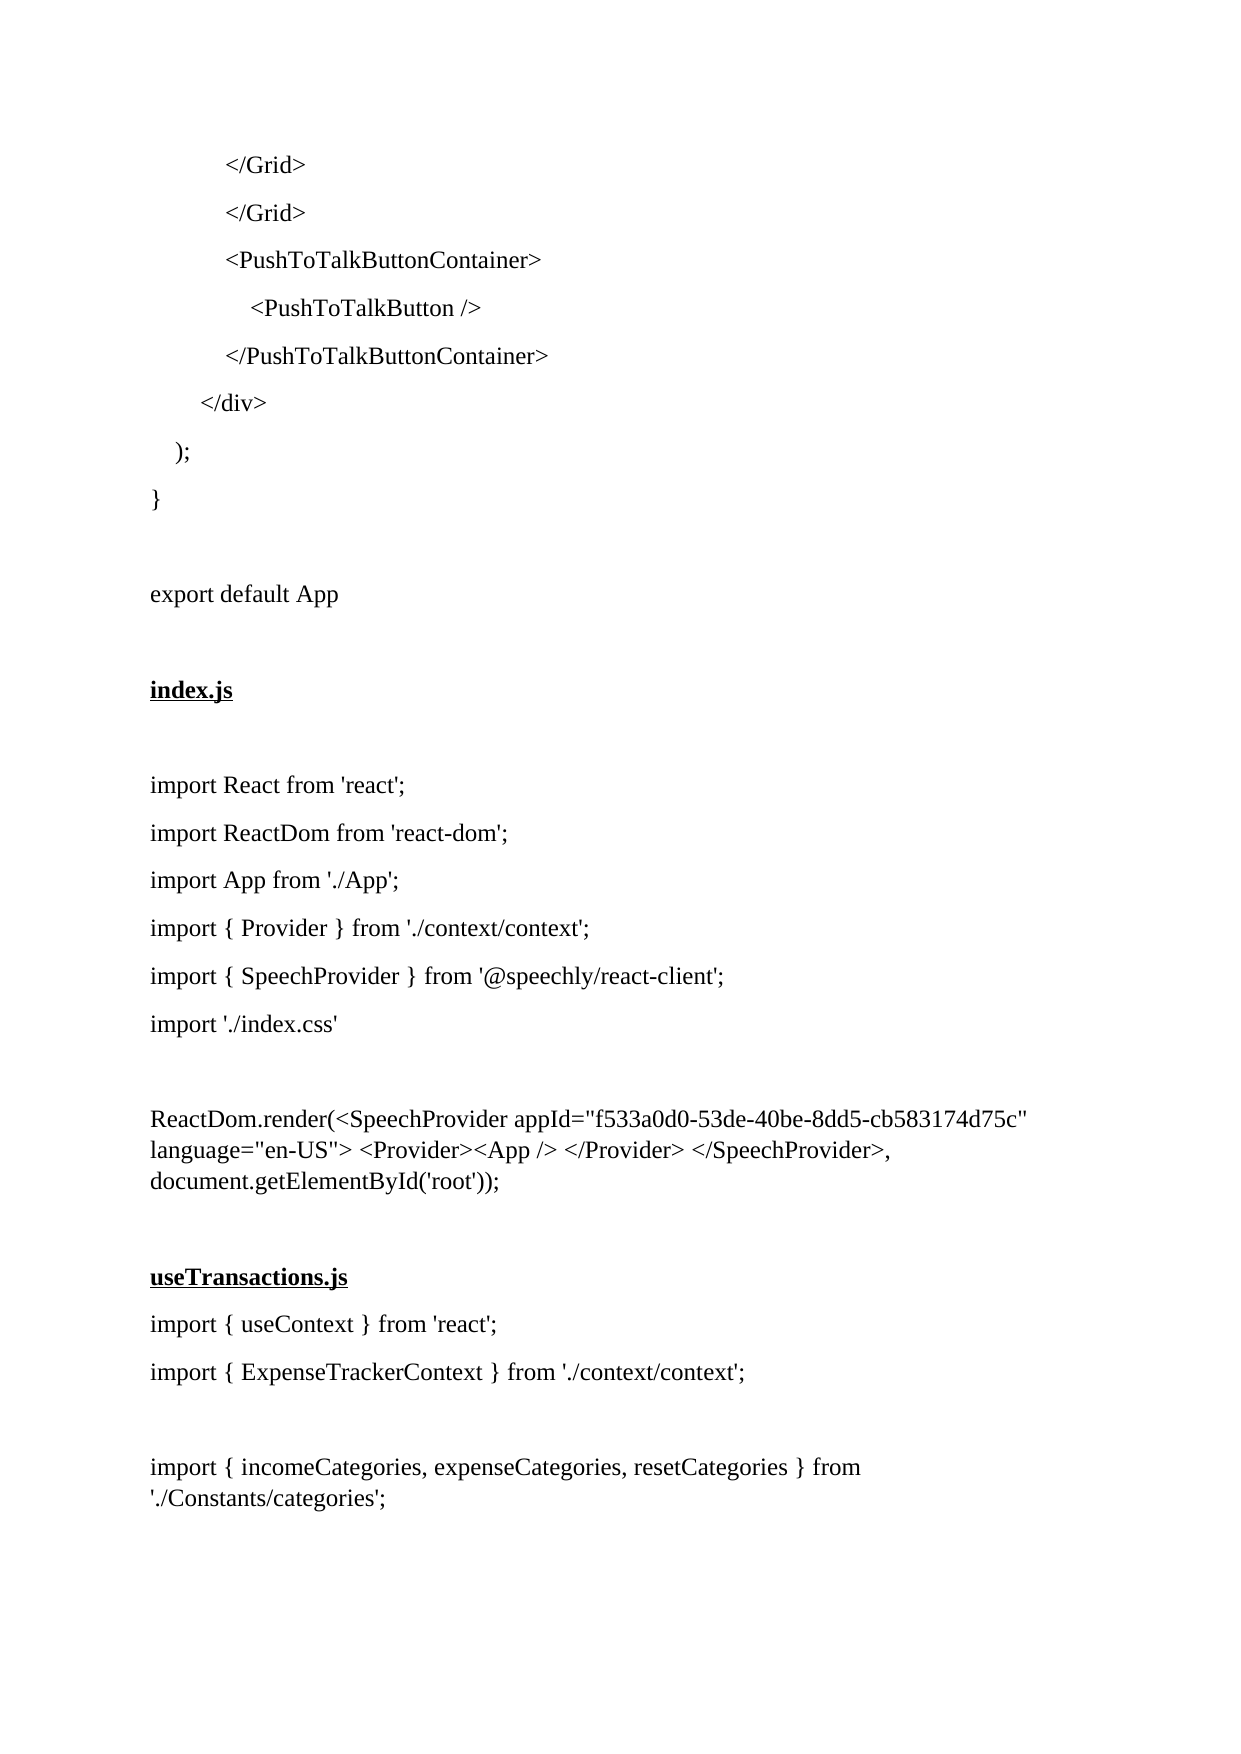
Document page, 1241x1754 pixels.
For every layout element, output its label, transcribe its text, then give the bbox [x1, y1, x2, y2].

text import './index.css' [150, 1009, 1090, 1037]
text </Grid> [150, 198, 1090, 226]
text <PushToTalkButton /> [150, 293, 1090, 322]
text ); [150, 436, 1090, 465]
text useTransactions.js [150, 1262, 1090, 1290]
text </div> [150, 388, 1090, 417]
text import { incomeCategories, expenseCategories, resetCategories } from './Constants/categories'; [150, 1452, 1090, 1512]
text <PushToTalkButtonContainer> [150, 245, 1090, 274]
text import ReactDom from 'react-dom'; [150, 818, 1090, 847]
text </Grid> [150, 150, 1090, 179]
text import { Provider } from './context/context'; [150, 913, 1090, 942]
text import React from 'react'; [150, 770, 1090, 799]
text import { SpeechProvider } from '@speechly/react-client'; [150, 961, 1090, 990]
text import { useContext } from 'react'; [150, 1309, 1090, 1338]
text export default App [150, 579, 1090, 608]
text import { ExpenseTrackerContext } from './context/context'; [150, 1357, 1090, 1386]
text import App from './App'; [150, 866, 1090, 894]
text ReactDom.render(<SpeechProvider appId="f533a0d0-53de-40be-8dd5-cb583174d75c" language="en-US"> <Provider><App /> </Provider> </SpeechProvider>, document.getElementById('root')); [150, 1104, 1090, 1195]
text </PushToTalkButtonContainer> [150, 341, 1090, 369]
text } [150, 484, 1090, 513]
text index.js [150, 675, 1090, 703]
